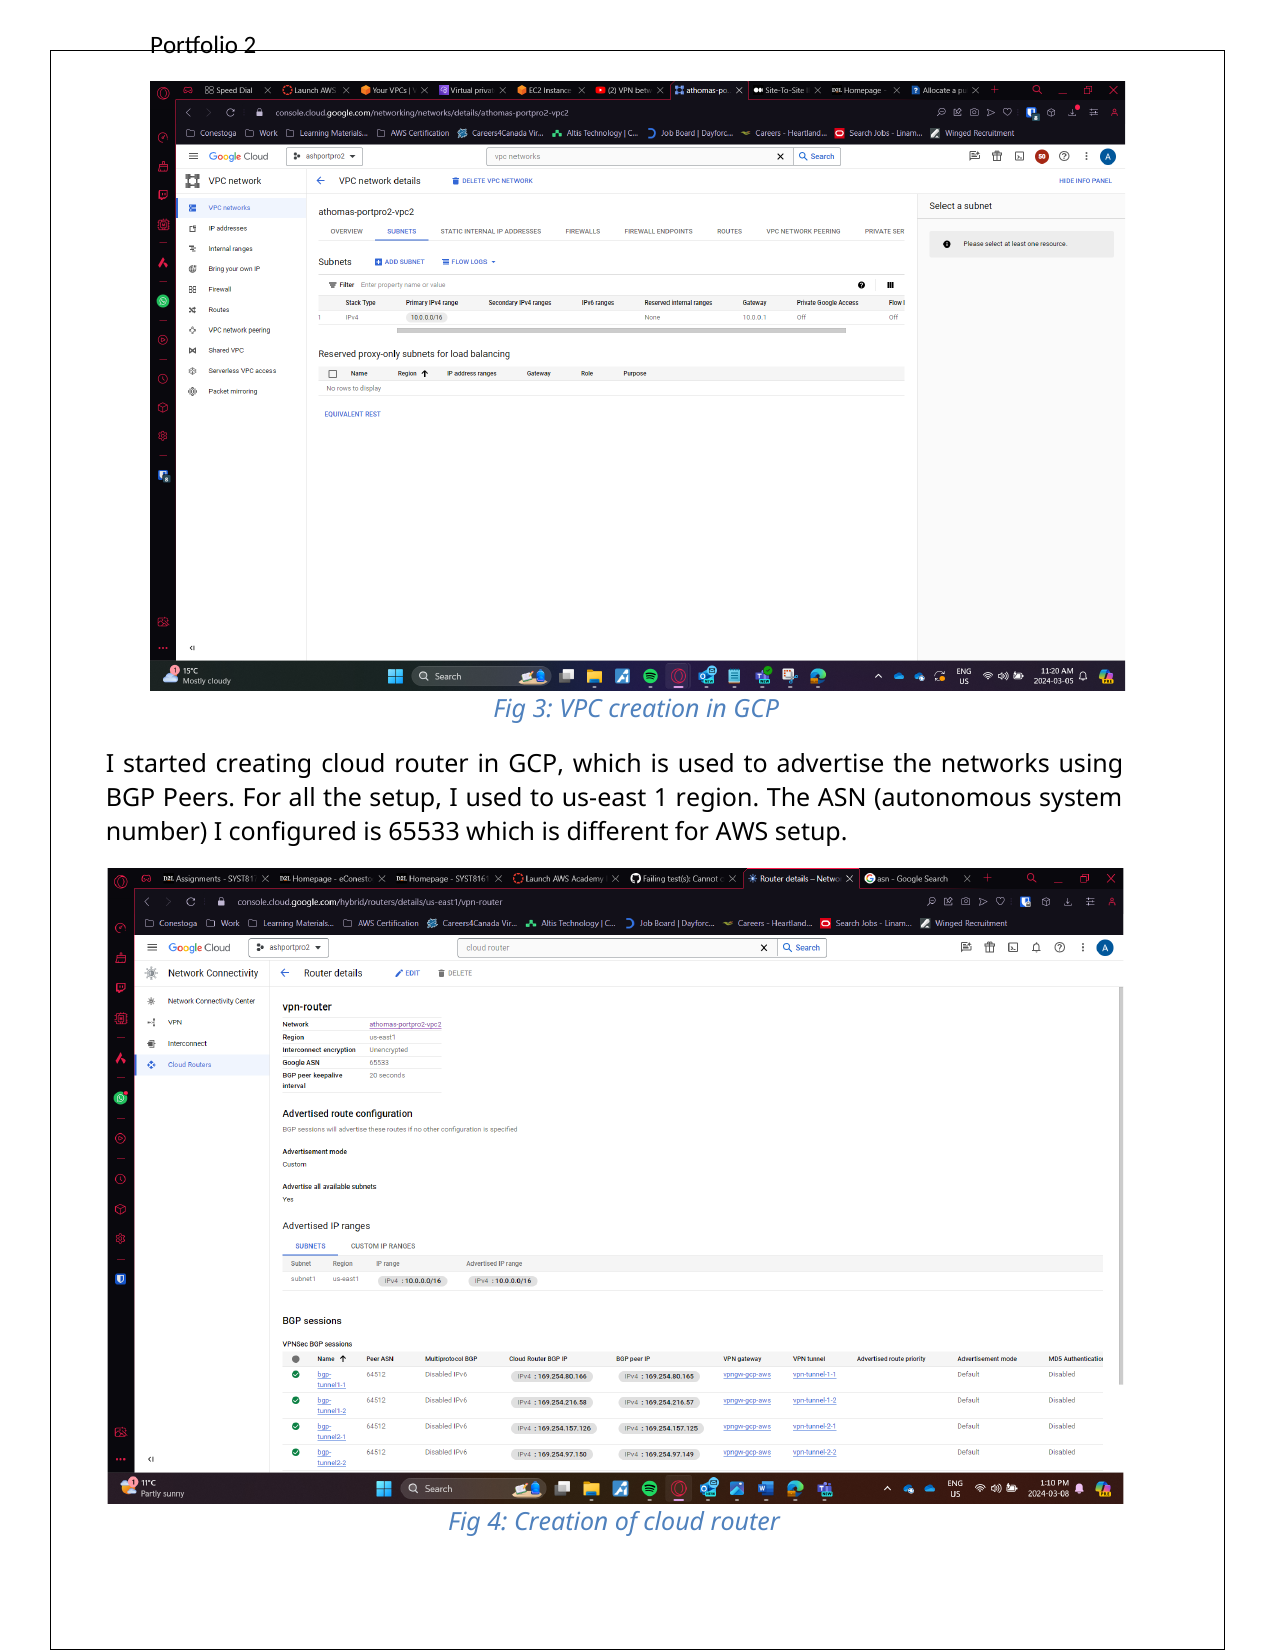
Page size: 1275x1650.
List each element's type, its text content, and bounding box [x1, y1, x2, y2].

text Fig 3: VPC creation in GCP [150, 691, 1125, 724]
text I started creating cloud router in GCP, which is used to advertise the networks using BGP Peers. For all the setup, I used to us-east 1 region. The ASN (autonomous system number) I configured is 65533 which is different for AWS setup. [106, 745, 1125, 847]
picture [150, 81, 1125, 691]
picture [107, 868, 1124, 1504]
